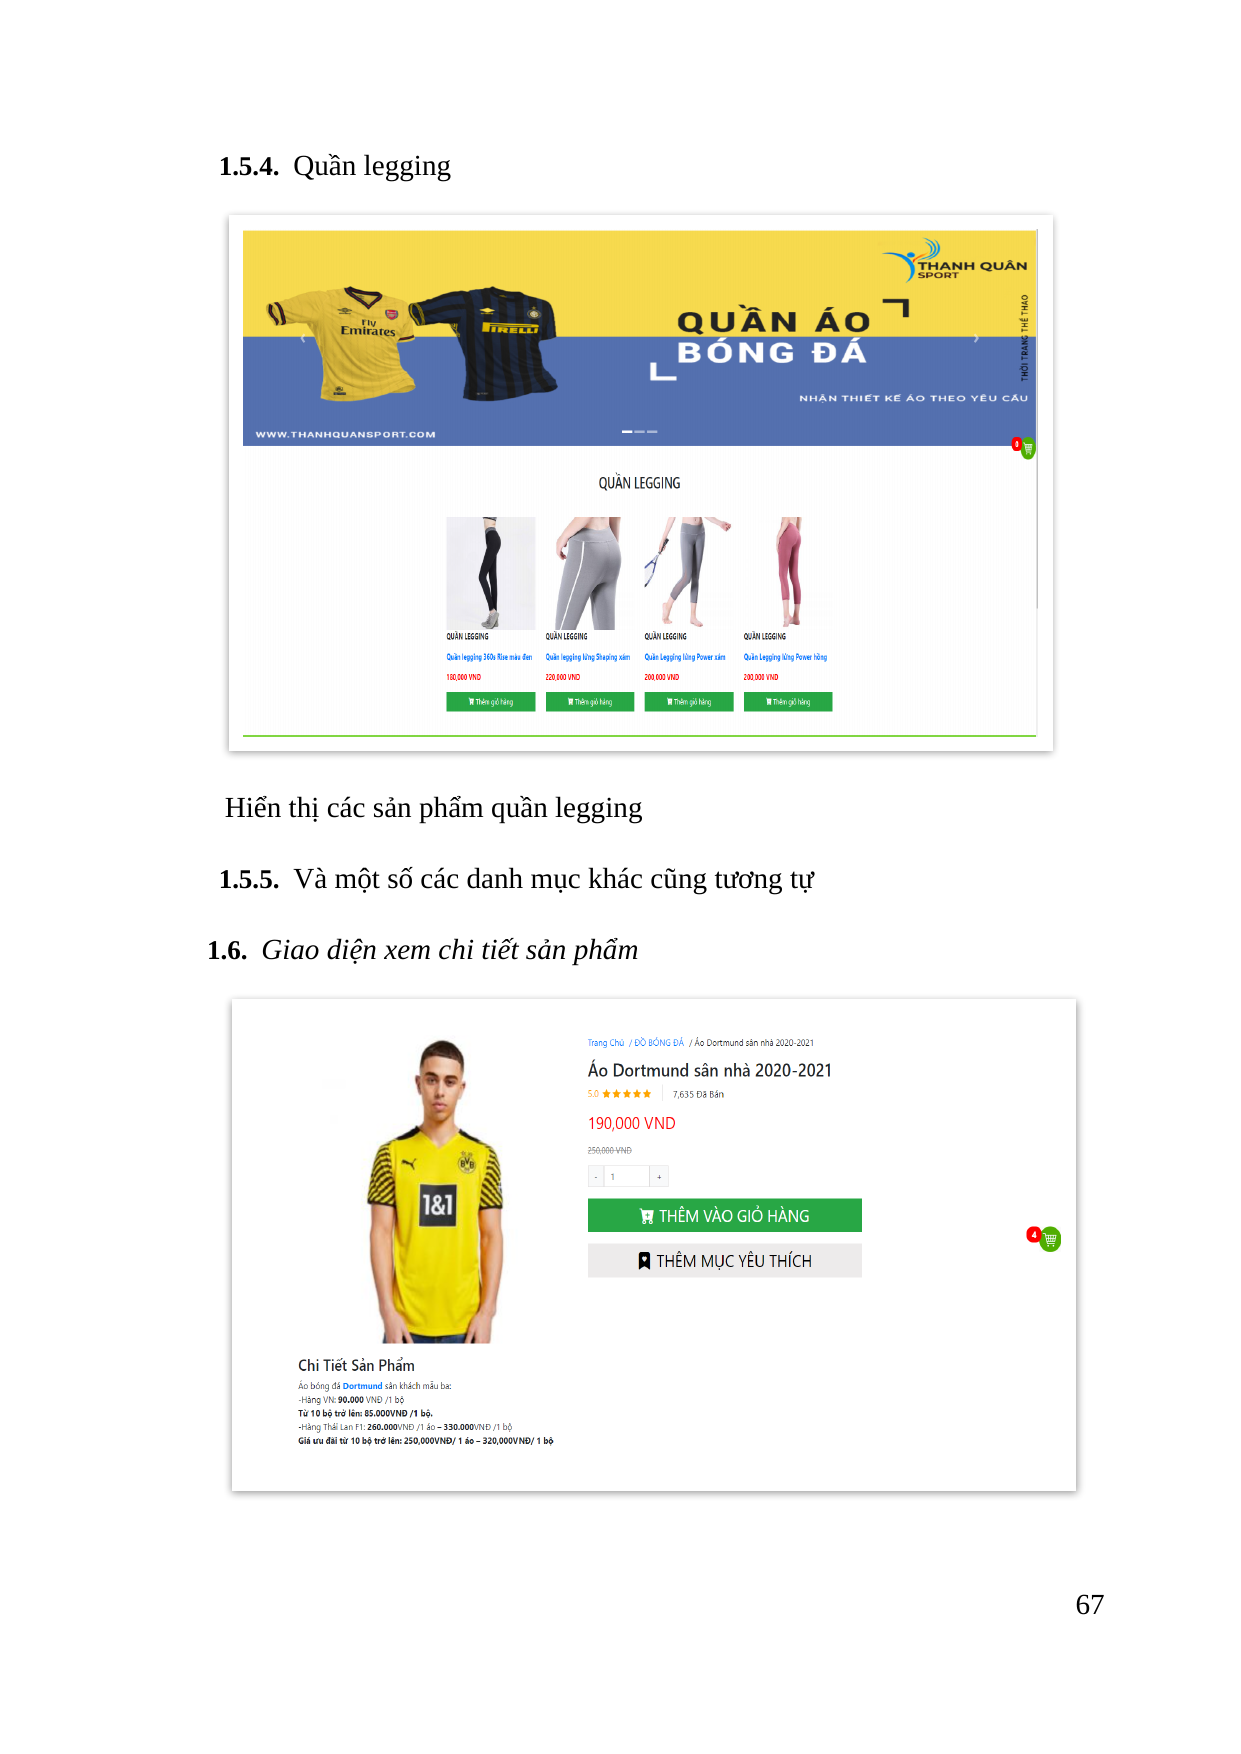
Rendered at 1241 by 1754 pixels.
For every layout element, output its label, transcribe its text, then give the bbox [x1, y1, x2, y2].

picture [243, 229, 1038, 737]
subtitle Và một số các danh mục khác cũng tương tự [218, 861, 1104, 894]
subtitle Giao diện xem chi tiết sản phẩm [207, 932, 1104, 966]
text Hiển thị các sản phẩm quần legging [224, 790, 1104, 823]
picture [246, 1014, 1061, 1476]
subtitle Quần legging [218, 148, 1104, 181]
